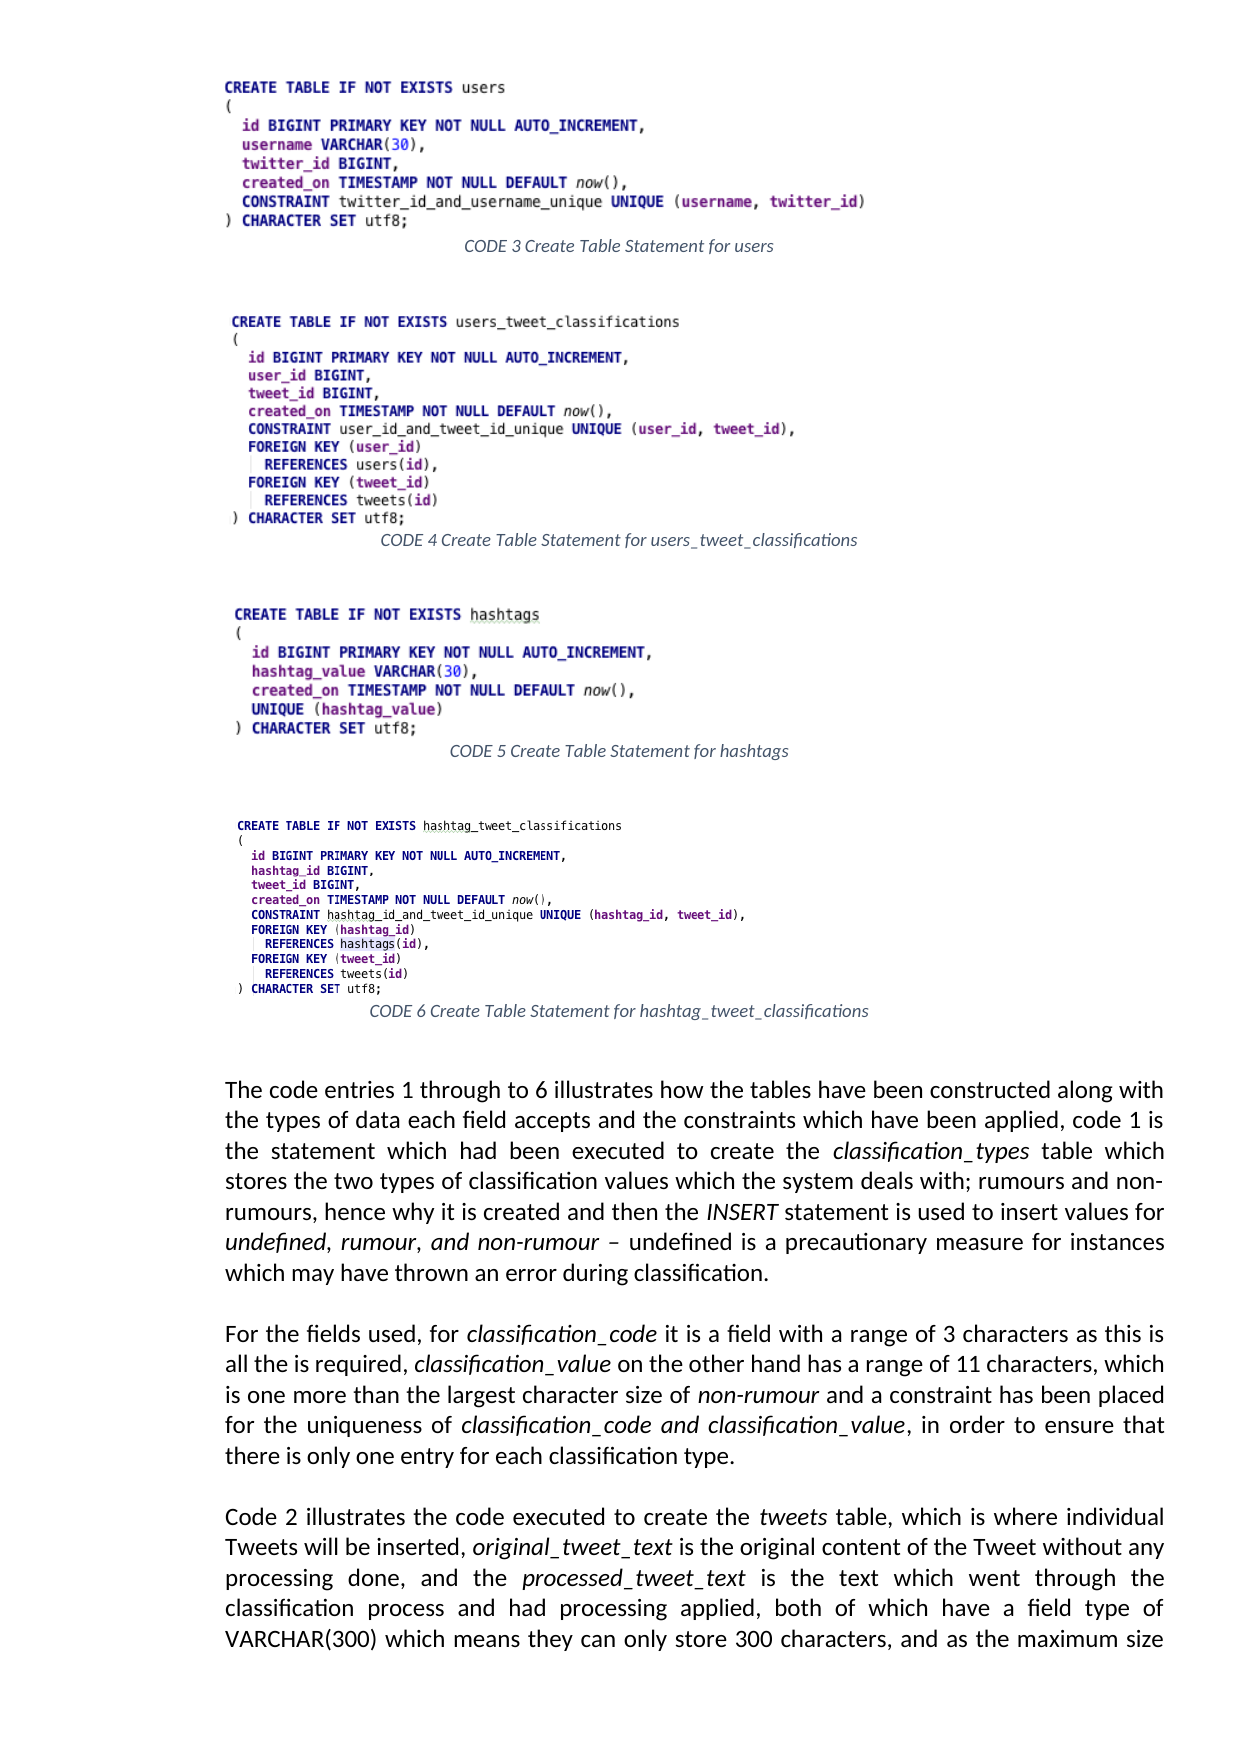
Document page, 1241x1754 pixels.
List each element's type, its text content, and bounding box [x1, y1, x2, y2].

text CODE Create Table Statement for users_tweet_classifications [75, 528, 1165, 551]
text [225, 1501, 1165, 1654]
picture [223, 75, 1017, 235]
text CODE Create Table Statement for users [75, 234, 1165, 257]
text For the fields used, for classification_code it is a field with a range of 3 characters as this is all the is required, classification_value on the other hand has a range of 11 characters, which is one more than the largest character size of non-rumour and a constraint has been placed for the uniqueness of classification_code and classification_value, in order to ensure that there is only one entry for each classification type. [225, 1318, 1165, 1471]
picture [233, 602, 1008, 740]
text The code entries 1 through to 6 illustrates how the tables have been constructed along with the types of data each field accepts and the constraints which have been applied, code 1 is the statement which had been executed to create the classification_types table which stores the two types of classification values which the system deals with; rumours and non-rumours, hence why it is created and then the INSERT statement is used to insert values for undefined, rumour, and non-rumour – undefined is a precautionary measure for instances which may have thrown an error during classification. [225, 1074, 1165, 1287]
text CODE Create Table Statement for hashtags [75, 739, 1165, 762]
text CODE Create Table Statement for hashtag_tweet_classifications [75, 999, 1165, 1022]
picture [229, 308, 1011, 528]
picture [235, 813, 1005, 1000]
